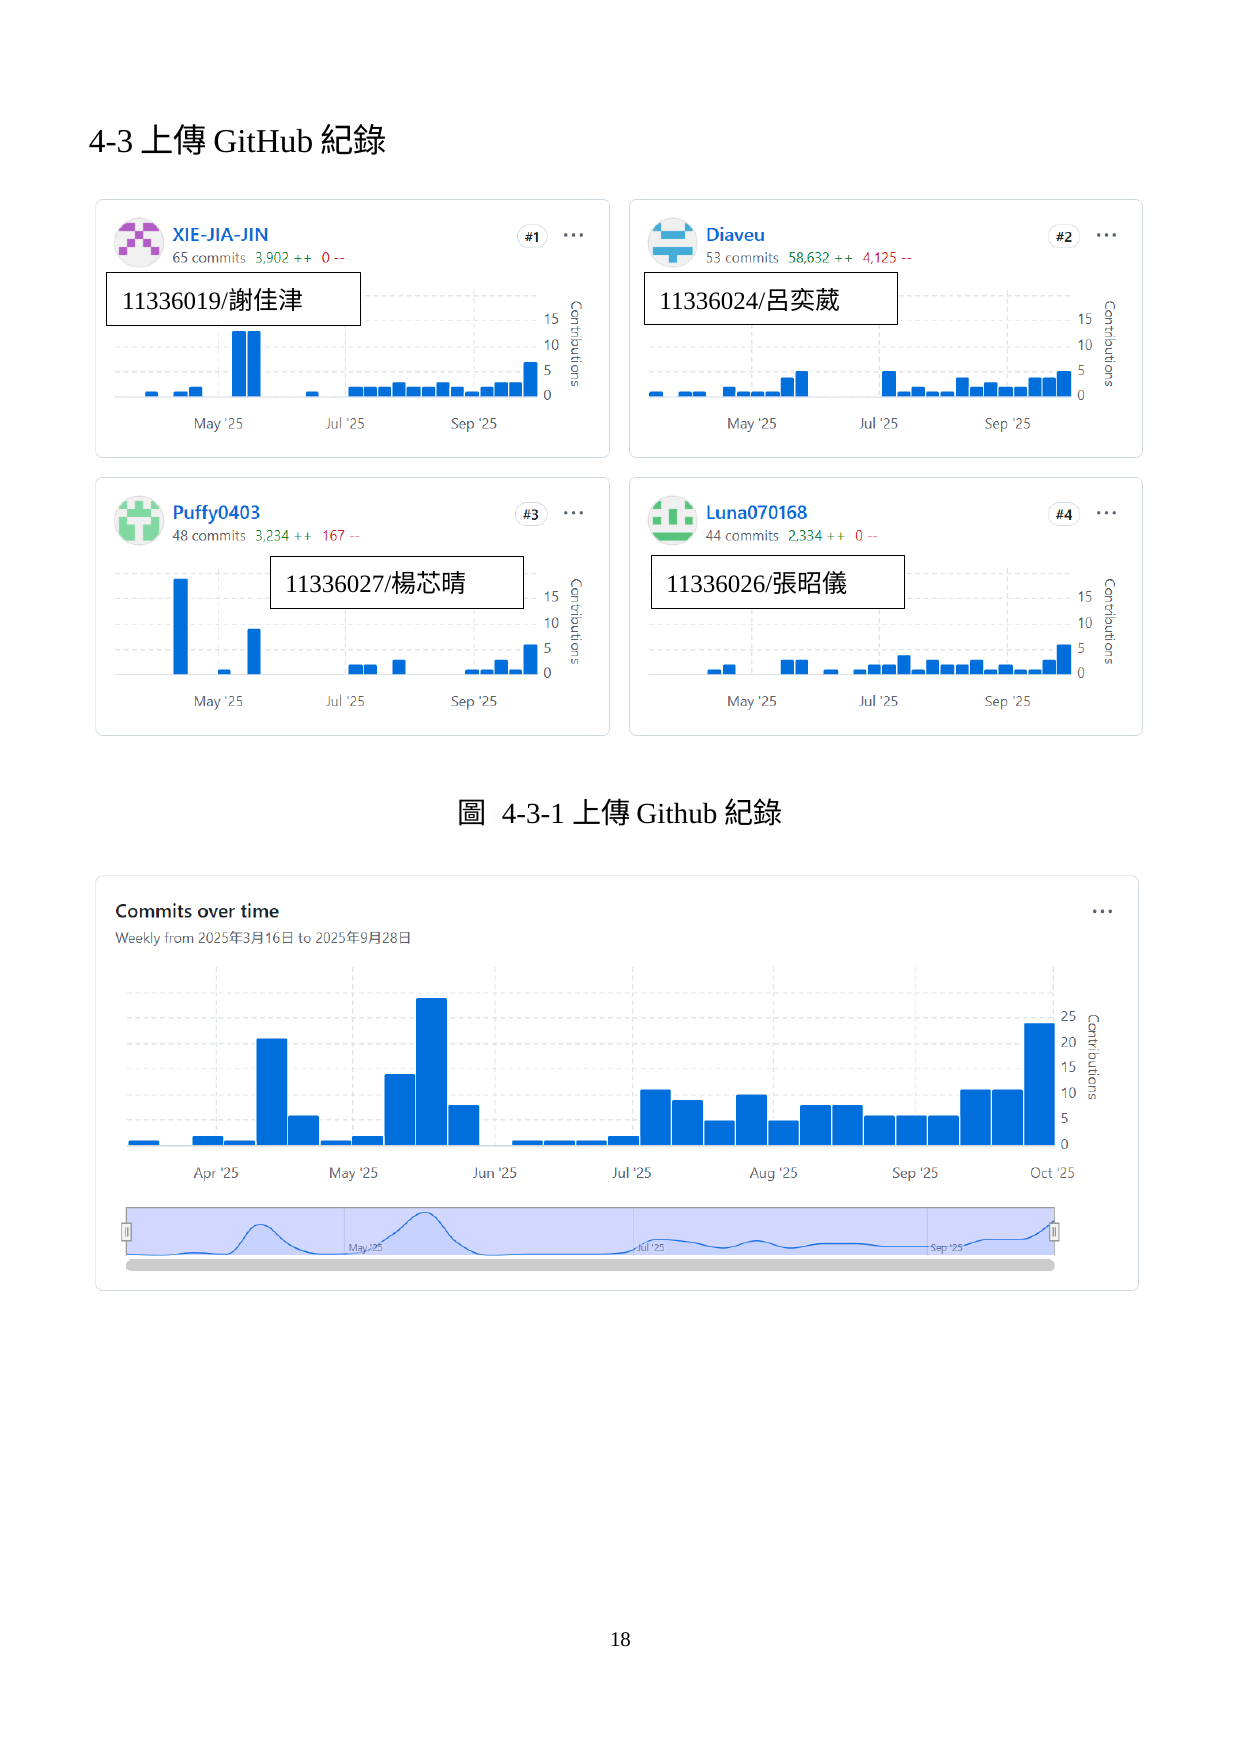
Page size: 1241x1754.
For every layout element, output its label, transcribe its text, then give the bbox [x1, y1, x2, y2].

list 4-3上傳GitHub紀錄 [89, 114, 1152, 162]
picture [88, 872, 1152, 1296]
picture [88, 187, 1152, 748]
text 圖 34-3-1 上傳Github 紀錄 [89, 773, 1152, 848]
